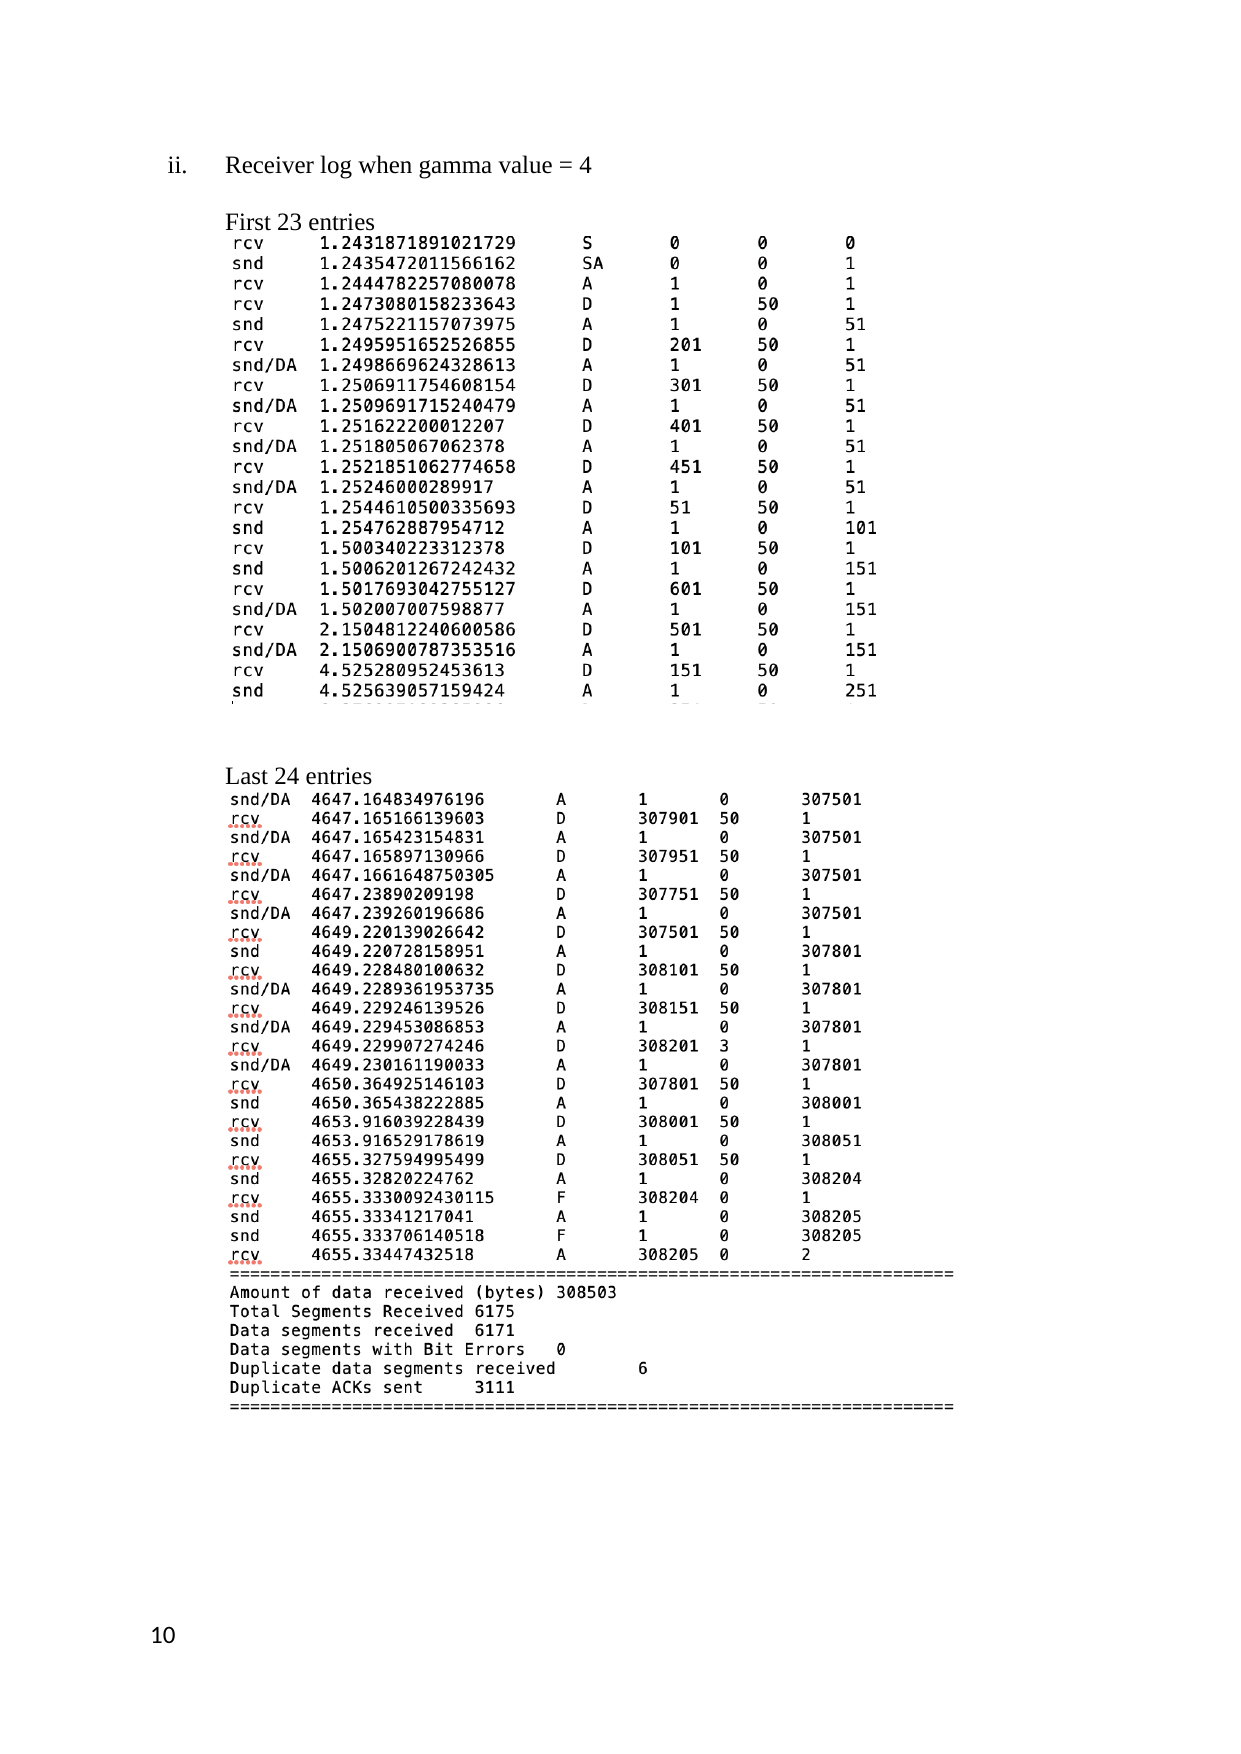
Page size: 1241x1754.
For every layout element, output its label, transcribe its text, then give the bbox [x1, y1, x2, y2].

picture [225, 790, 967, 1410]
list Receiver log when gamma value = 4 [187, 150, 1090, 179]
list First 23 entries [225, 207, 1090, 236]
picture [225, 236, 890, 704]
list Last 24 entries [225, 761, 1090, 790]
